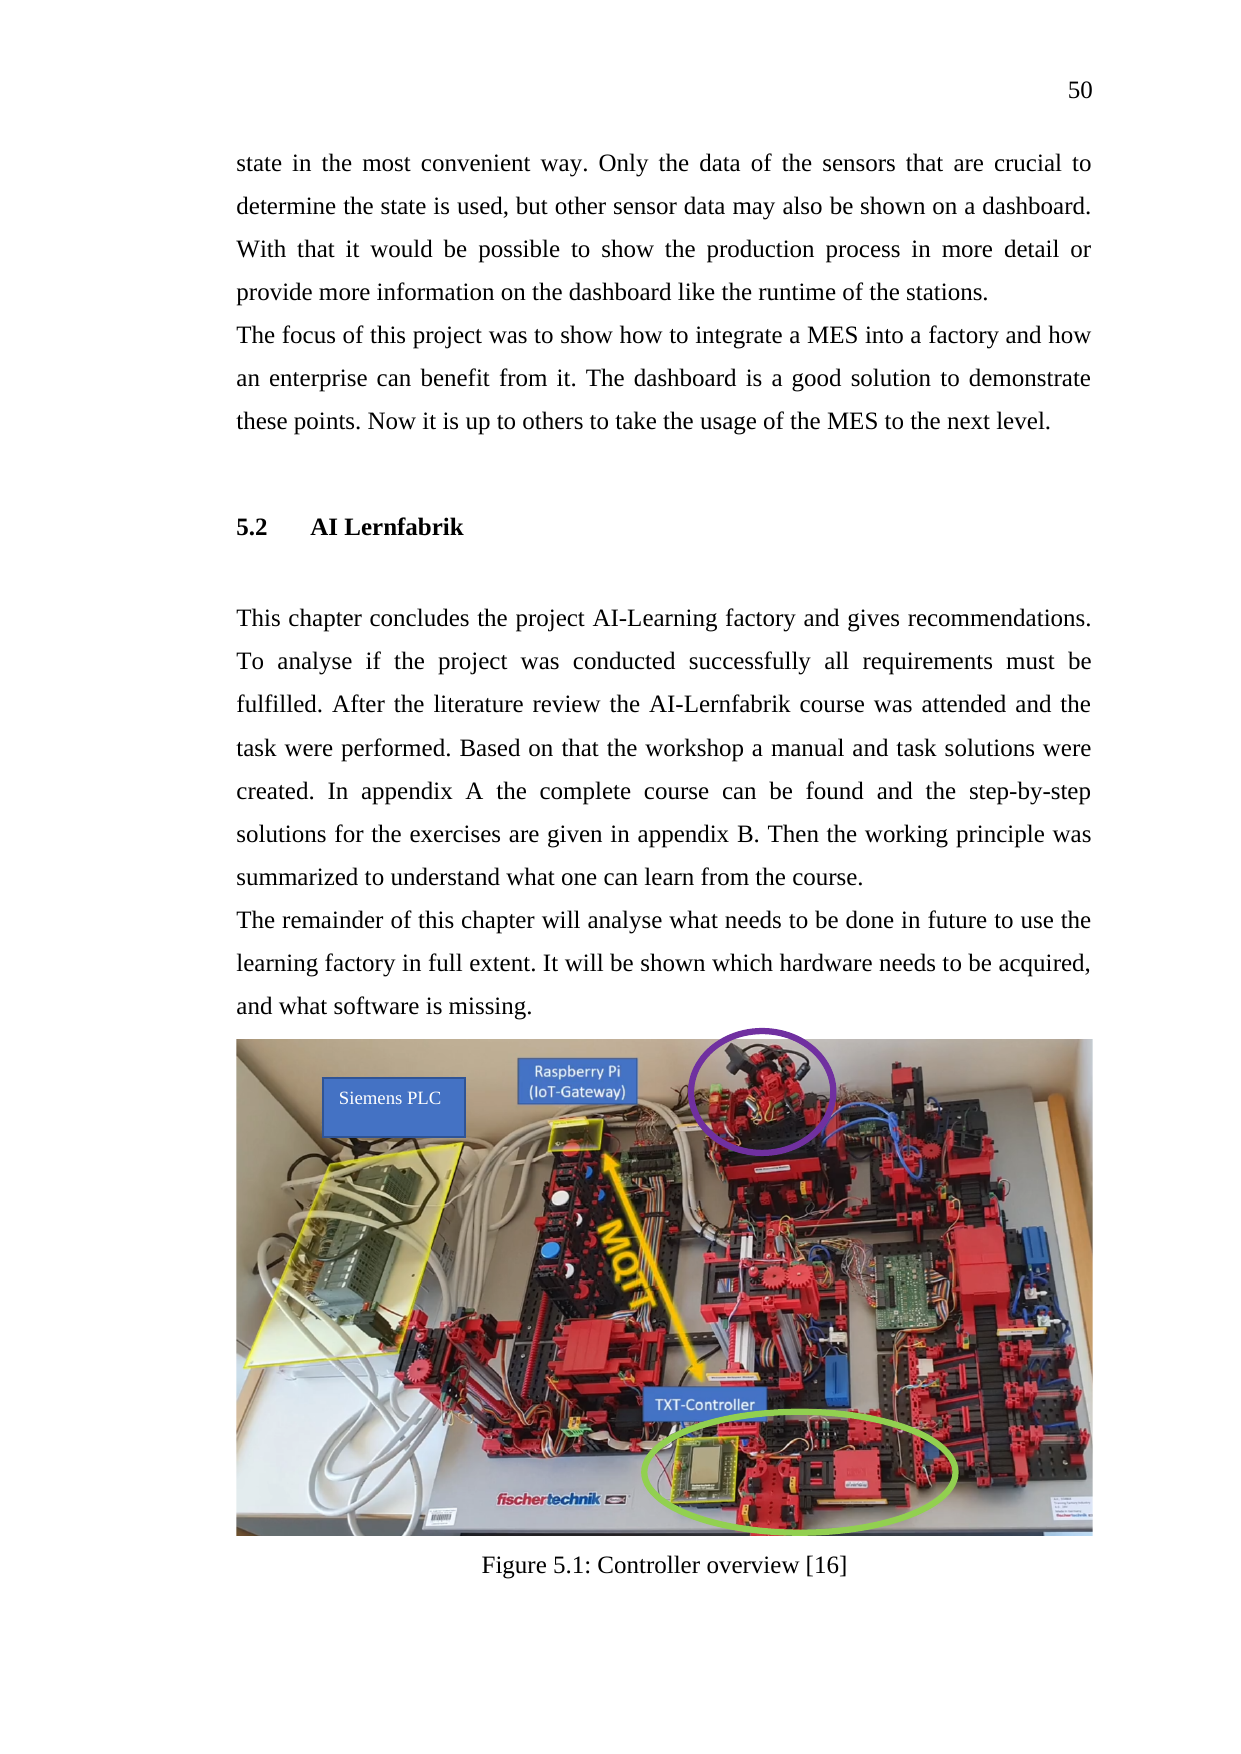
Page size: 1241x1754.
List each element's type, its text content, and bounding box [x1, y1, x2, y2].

picture [236, 1039, 1093, 1536]
text Figure 5.1: Controller overview [16] [236, 1536, 1092, 1579]
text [236, 148, 1092, 306]
picture [695, 1039, 830, 1149]
text The focus of this project was to show how to integrate a MES into a factory and how an enterprise can benefit from it. The dashboard is a good solution to demonstrate these points. Now it is up to others to take the usage of the MES to the next level. [236, 320, 1092, 435]
text This chapter concludes the project AI-Learning factory and gives recommendations. To analyse if the project was conducted successfully all requirements must be fulfilled. After the literature review the AI-Lernfabrik course was attended and the task were performed. Based on that the workshop a manual and task solutions were created. In appendix A the complete course can be found and the step-by-step solutions for the exercises are given in appendix B. Then the working principle was summarized to understand what one can learn from the course. [236, 603, 1092, 891]
subtitle AI Lernfabrik [236, 512, 1092, 541]
text The remainder of this chapter will analyse what needs to be done in future to use the learning factory in full extent. It will be shown which hardware needs to be acquired, and what software is missing. [236, 905, 1092, 1020]
picture [648, 1415, 952, 1529]
